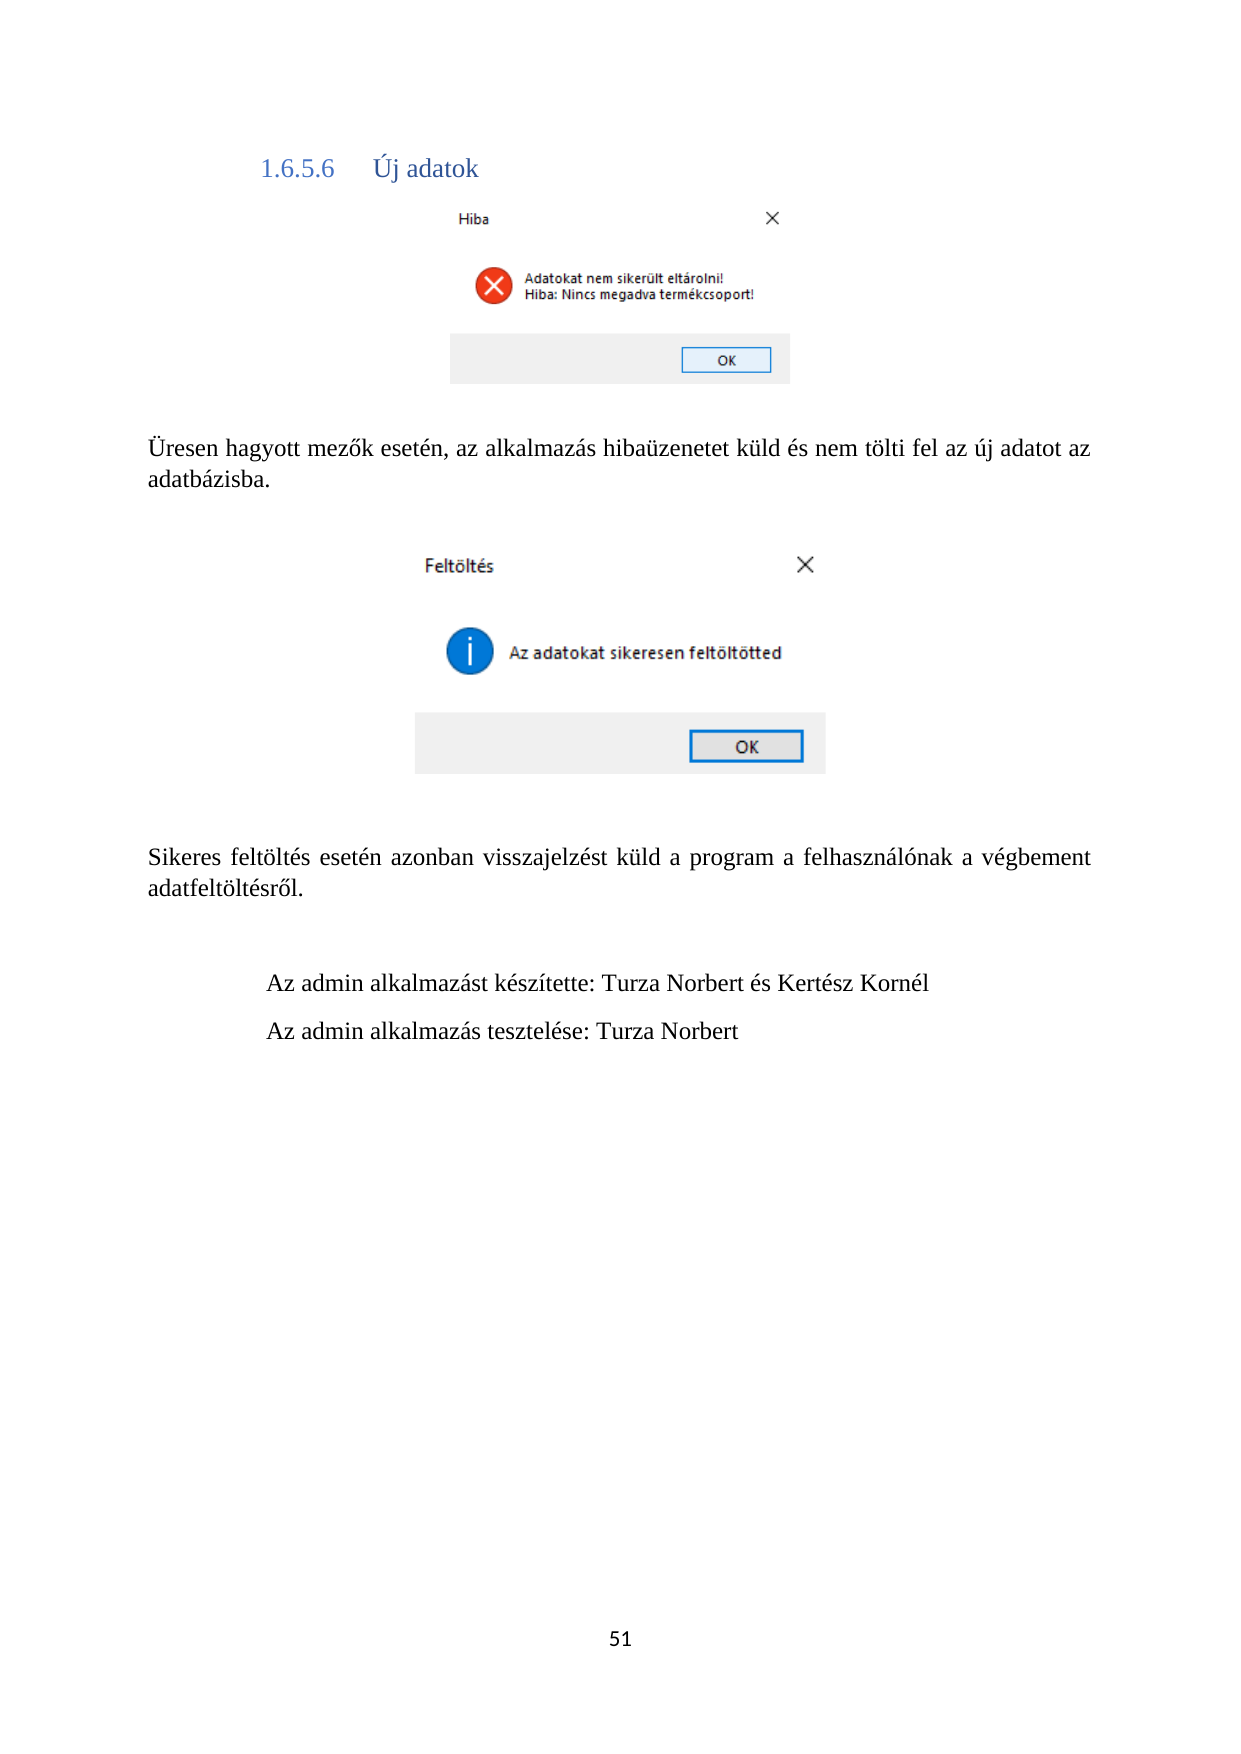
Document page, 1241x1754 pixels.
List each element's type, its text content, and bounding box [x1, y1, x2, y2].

text Az admin alkalmazást készítette: Turza Norbert és Kertész Kornél [207, 968, 1093, 997]
text Üresen hagyott mezők esetén, az alkalmazás hibaüzenetet küld és nem tölti fel az új adatot az adatbázisba. [148, 433, 1093, 493]
subtitle Új adatok [260, 152, 1093, 183]
picture [414, 546, 826, 774]
picture [450, 201, 791, 384]
text Sikeres feltöltés esetén azonban visszajelzést küld a program a felhasználónak a végbement adatfeltöltésről. [148, 842, 1093, 902]
text Az admin alkalmazás tesztelése: Turza Norbert [148, 1016, 1093, 1045]
